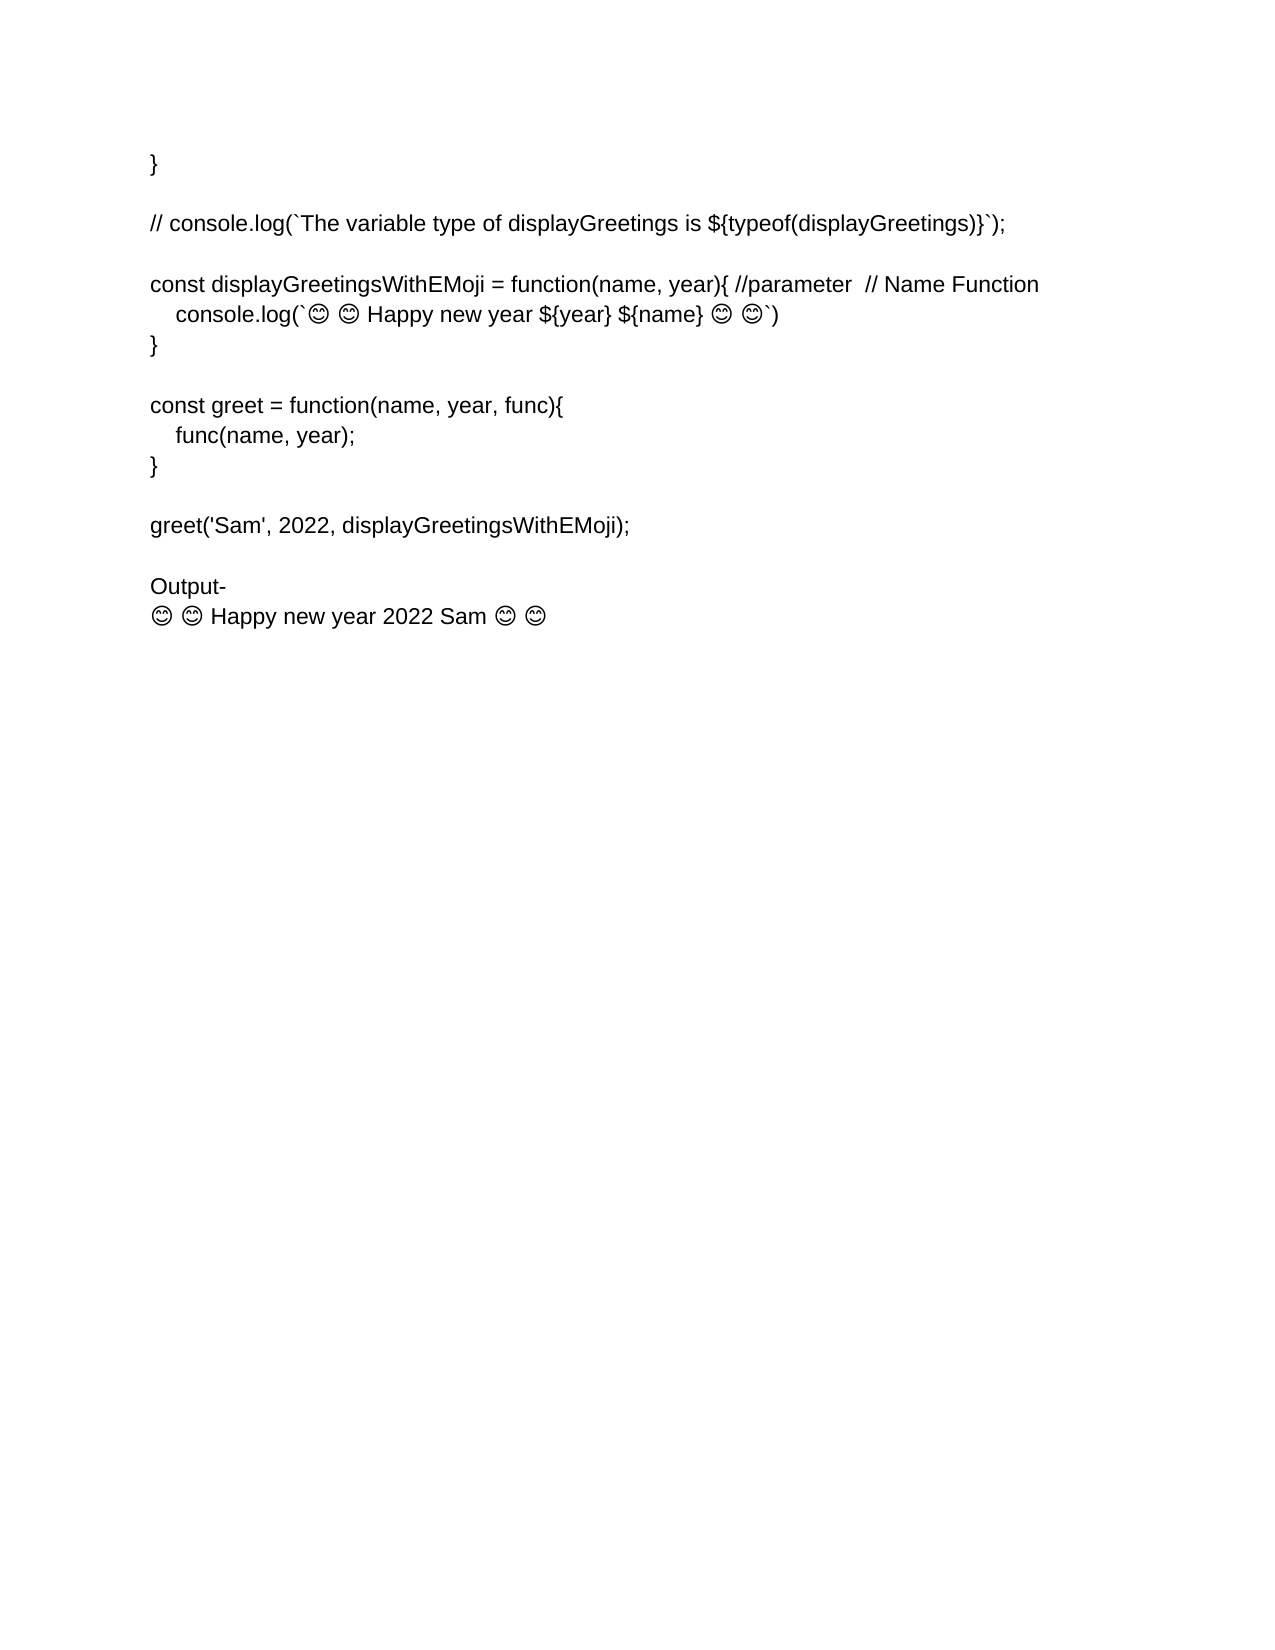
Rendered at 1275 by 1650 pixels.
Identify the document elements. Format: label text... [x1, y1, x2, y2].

text console.log(`😊 😊 Happy new year ${year} ${name} 😊 😊`) [150, 301, 1125, 327]
text greet('Sam', 2022, displayGreetingsWithEMoji); [150, 512, 1125, 539]
text func(name, year); [150, 422, 1125, 448]
text const displayGreetingsWithEMoji = function(name, year){ //parameter // Name Function [150, 271, 1125, 297]
text } [150, 150, 1125, 176]
text const greet = function(name, year, func){ [150, 392, 1125, 418]
text } [150, 331, 1125, 358]
text // console.log(`The variable type of displayGreetings is ${typeof(displayGreetings)}`); [150, 210, 1125, 237]
text Output- 😊 😊 Happy new year 2022 Sam 😊 😊 [150, 573, 1125, 629]
text } [150, 452, 1125, 478]
